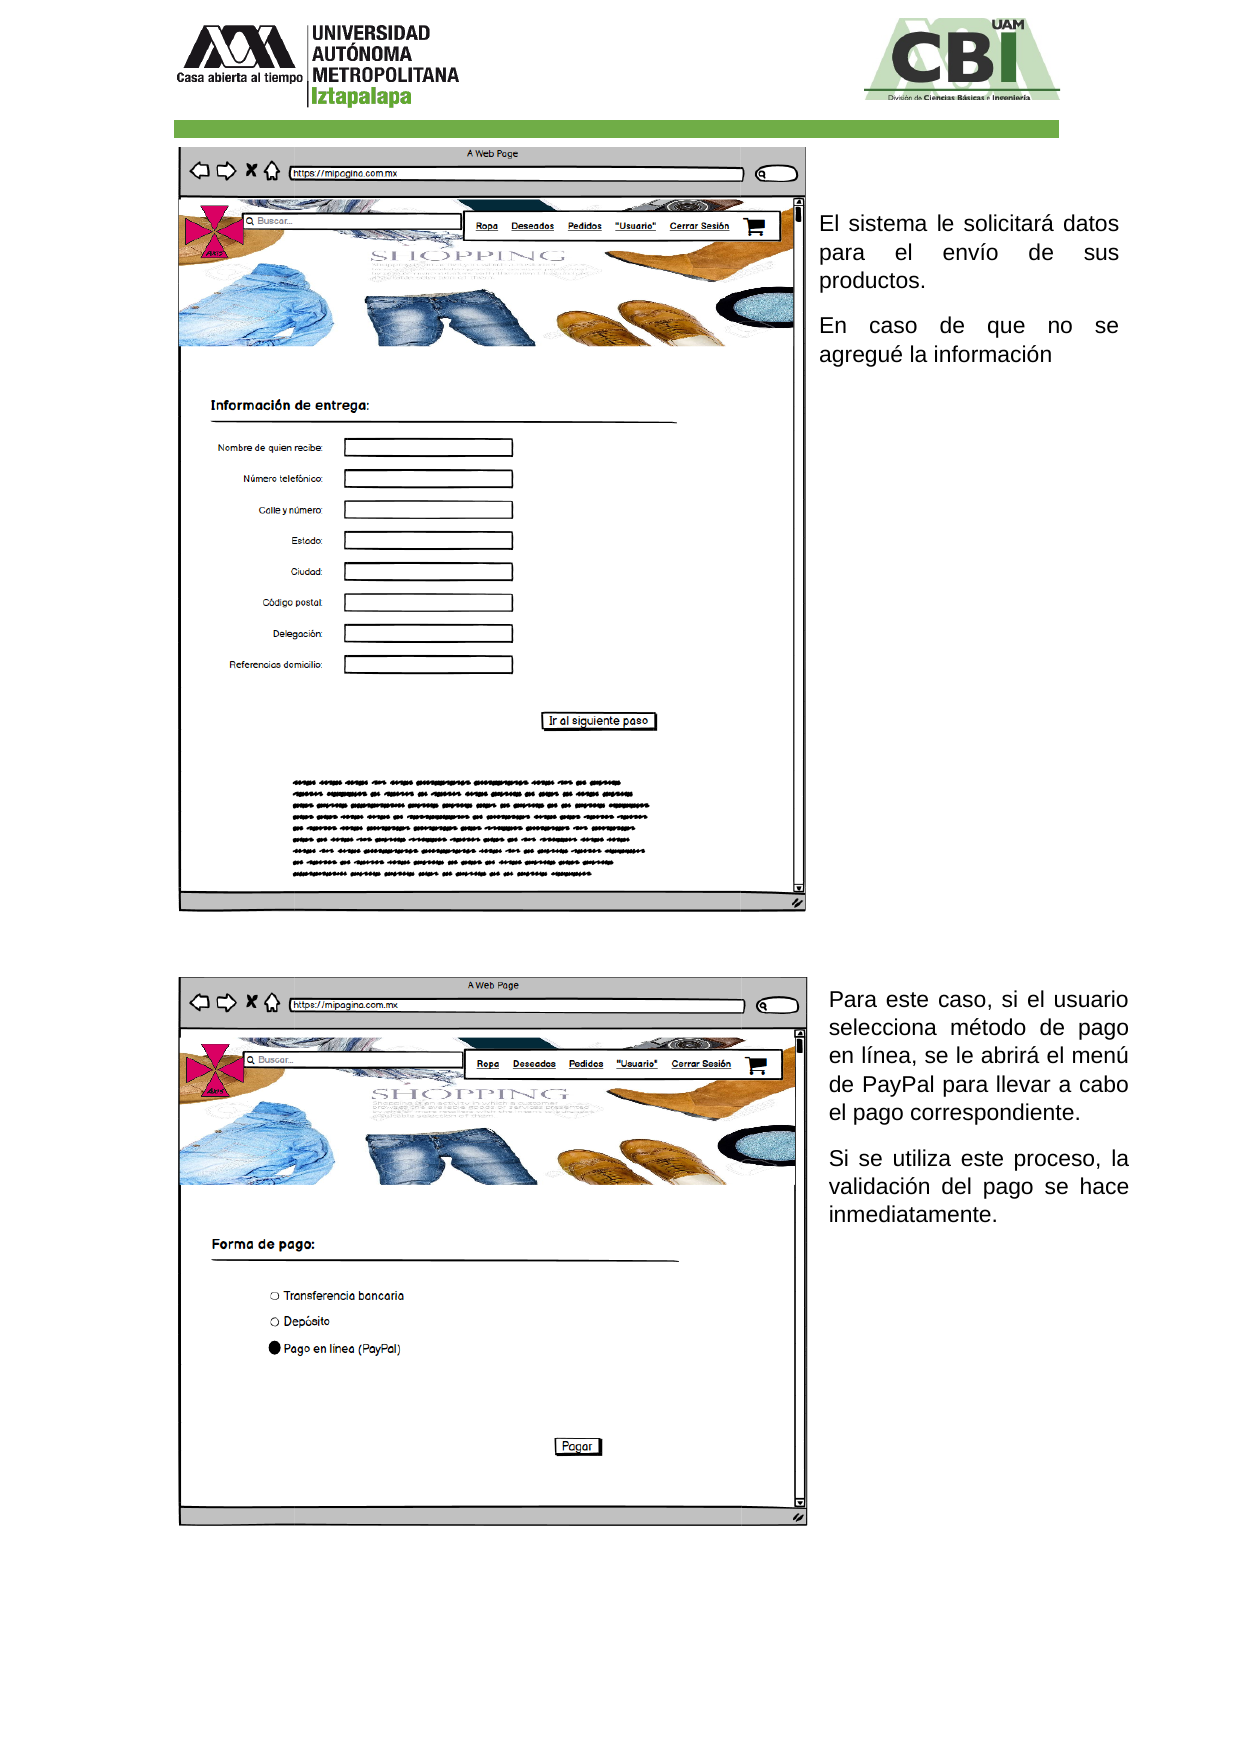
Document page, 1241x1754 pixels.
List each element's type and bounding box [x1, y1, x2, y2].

picture [177, 977, 808, 1526]
picture [177, 147, 806, 914]
picture [863, 18, 1060, 100]
picture [177, 25, 459, 109]
